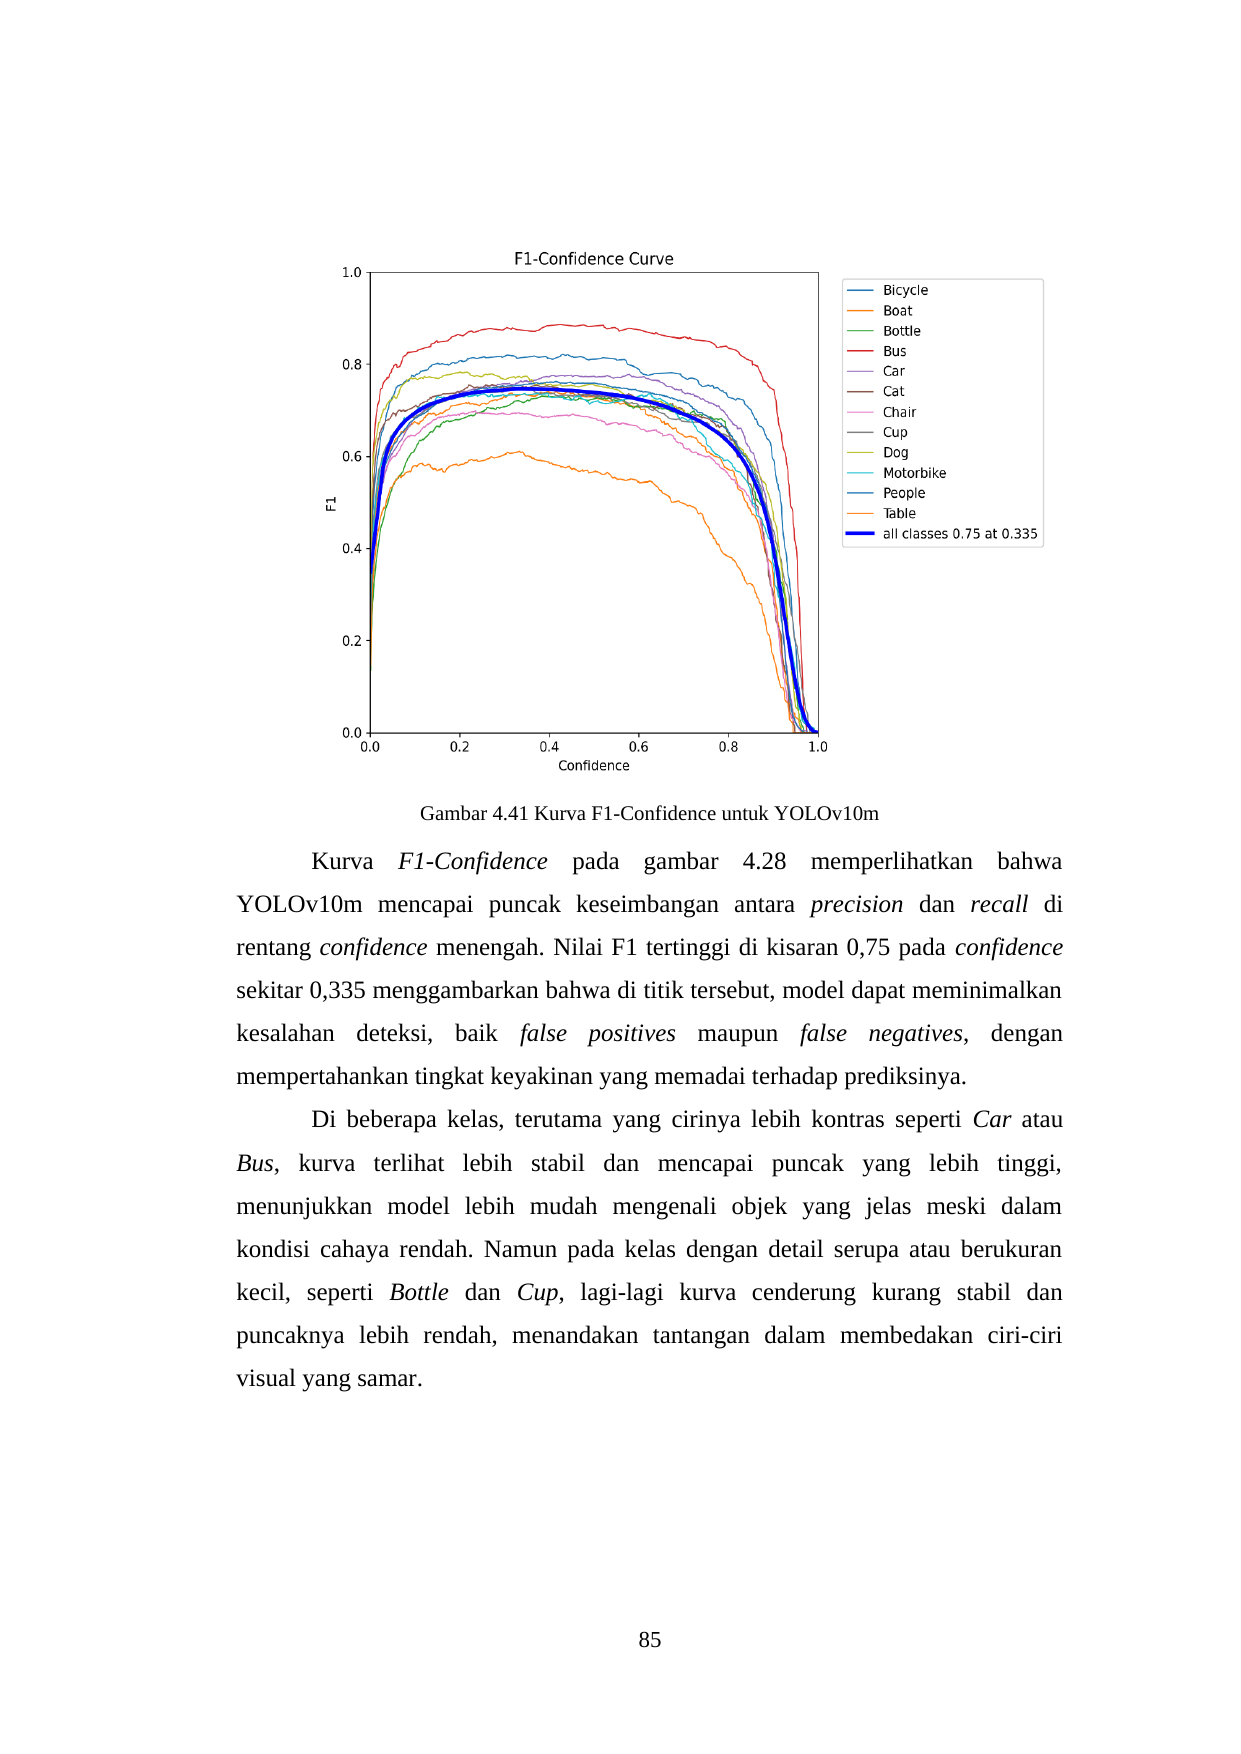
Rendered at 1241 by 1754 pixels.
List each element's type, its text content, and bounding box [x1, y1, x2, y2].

text Kurva F1-Confidence pada gambar 4.28 memperlihatkan bahwa YOLOv10m mencapai puncak keseimbangan antara precision dan recall di rentang confidence menengah. Nilai F1 tertinggi di kisaran 0,75 pada confidence sekitar 0,335 menggambarkan bahwa di titik tersebut, model dapat meminimalkan kesalahan deteksi, baik false positives maupun false negatives, dengan mempertahankan tingkat keyakinan yang memadai terhadap prediksinya. [236, 846, 1063, 1090]
text Di beberapa kelas, terutama yang cirinya lebih kontras seperti Car atau Bus, kurva terlihat lebih stabil dan mencapai puncak yang lebih tinggi, menunjukkan model lebih mudah mengenali objek yang jelas meski dalam kondisi cahaya rendah. Namun pada kelas dengan detail serupa atau berukuran kecil, seperti Bottle dan Cup, lagi-lagi kurva cenderung kurang stabil dan puncaknya lebih rendah, menandakan tantangan dalam membedakan ciri-ciri visual yang samar. [236, 1104, 1063, 1392]
picture [311, 236, 1062, 788]
text Gambar . Kurva F1-Confidence untuk YOLOv10m [236, 801, 1063, 825]
